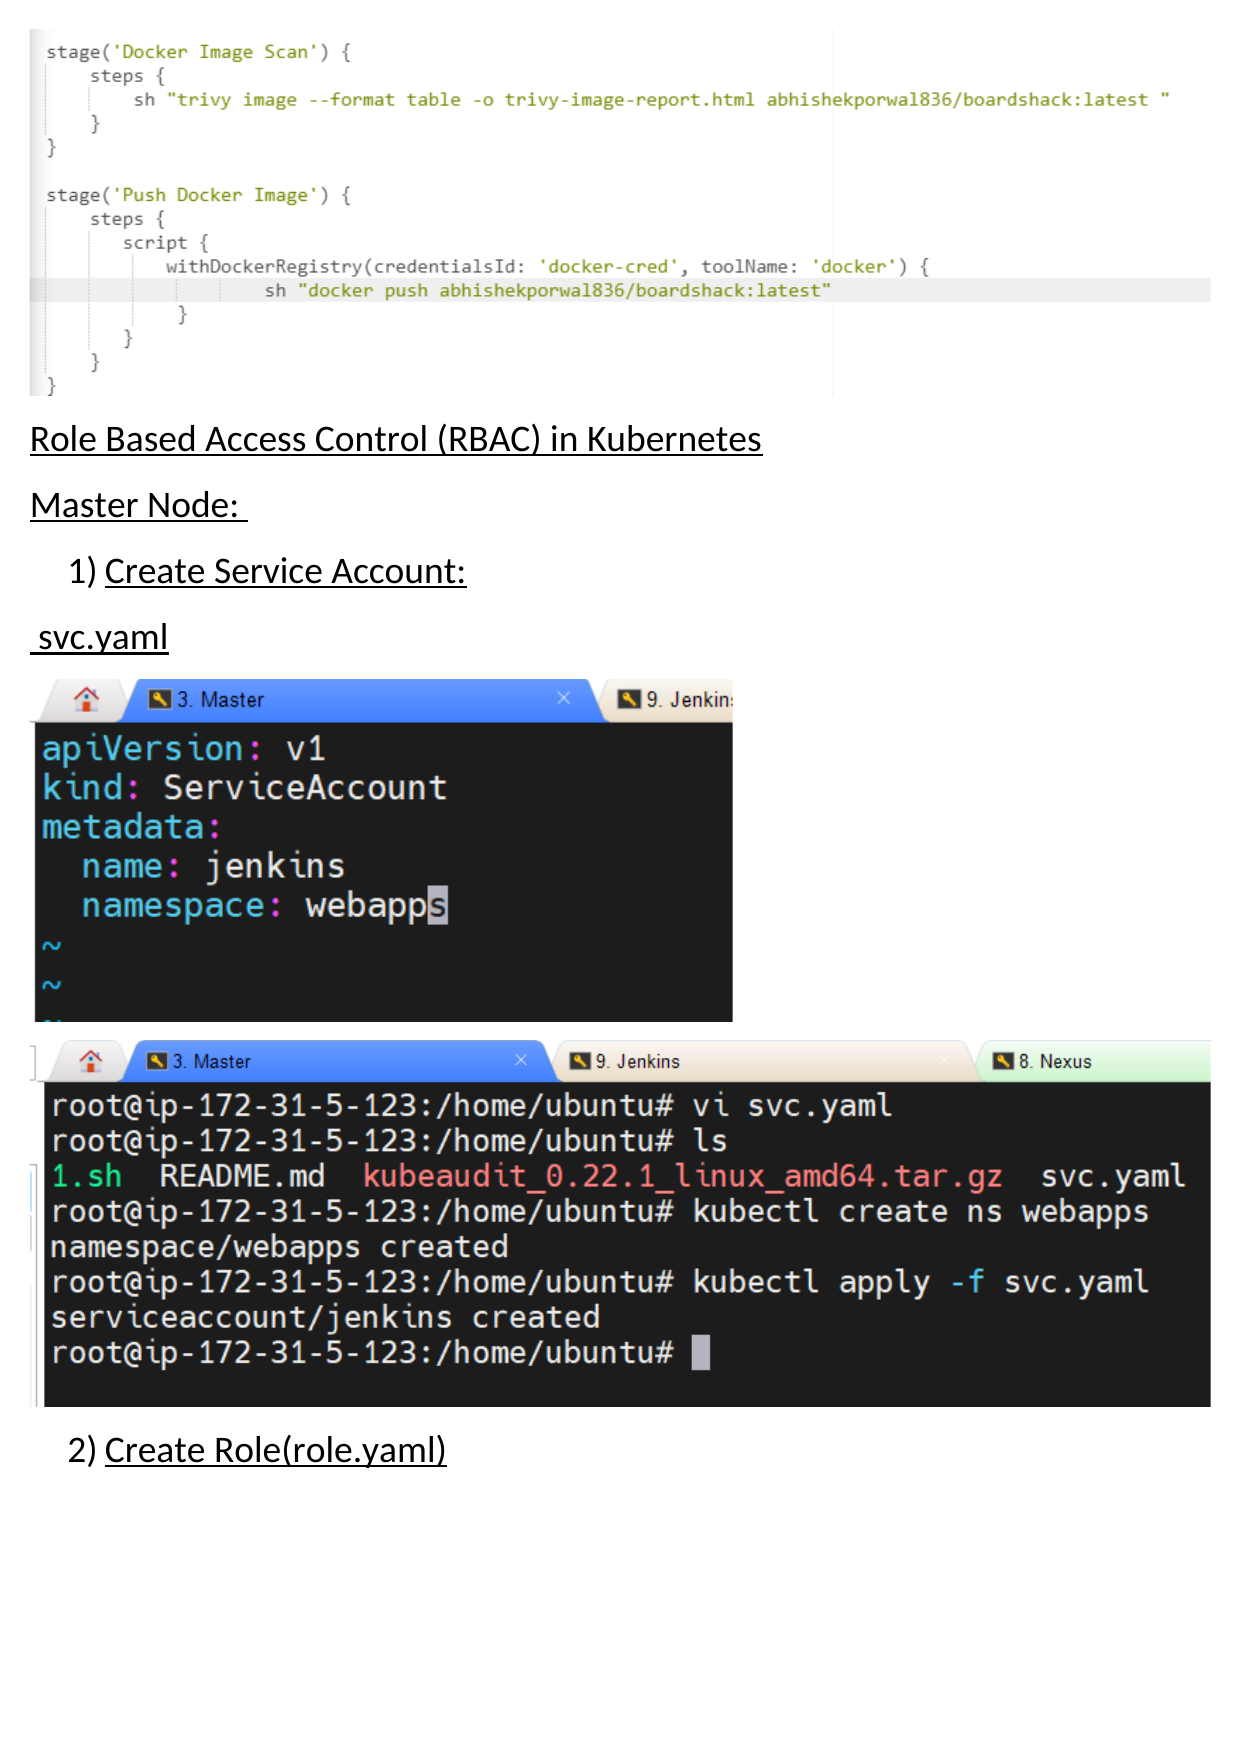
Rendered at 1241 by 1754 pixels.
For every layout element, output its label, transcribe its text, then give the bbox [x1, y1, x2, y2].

text svc.yaml [29, 613, 1211, 659]
picture [29, 1040, 1211, 1407]
picture [29, 29, 1211, 396]
list Create Role(role.yaml) [67, 1426, 1211, 1471]
picture [29, 679, 733, 1022]
list Create Service Account: [67, 547, 1211, 593]
text Master Node: [29, 481, 1211, 527]
text Role Based Access Control (RBAC) in Kubernetes [29, 415, 1211, 461]
